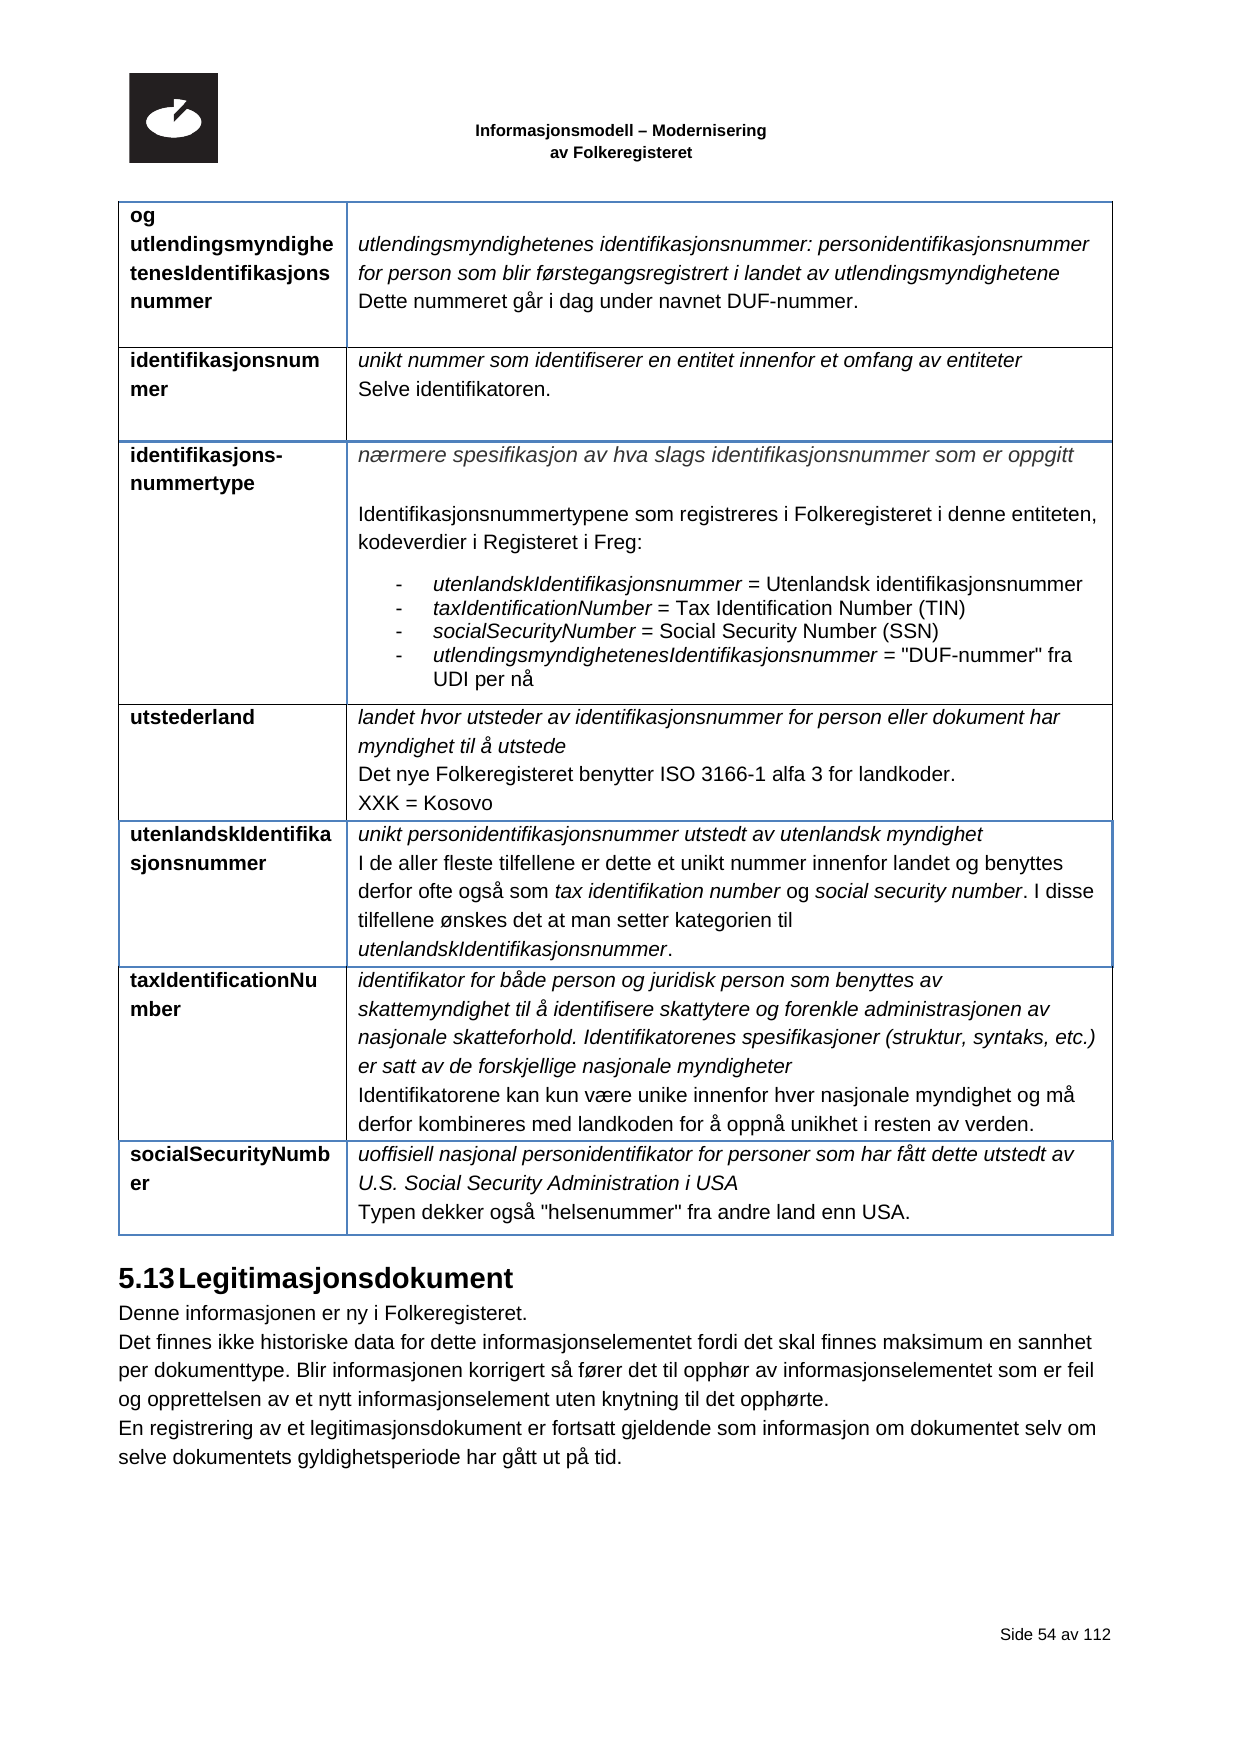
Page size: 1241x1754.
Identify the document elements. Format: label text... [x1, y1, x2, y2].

table_cell nærmere spesifikasjon av hva slags identifikasjonsnummer som er oppgitt Identifikasjonsnummertypene som registreres i Folkeregisteret i denne entiteten, kodeverdier i Registeret i Freg: utenlandskIdentifikasjonsnummer = Utenlandsk identifikasjonsnummer taxIdentificationNumber = Tax Identification Number (TIN) socialSecurityNumber = Social Security Number (SSN) utlendingsmyndighetenesIdentifikasjonsnummer = "DUF-nummer" fra UDI per nå [348, 443, 1112, 704]
text En registrering av et legitimasjonsdokument er fortsatt gjeldende som informasjon om dokumentet selv om selve dokumentets gyldighetsperiode har gått ut på tid. [118, 1416, 1122, 1468]
table_cell unikt personidentifikasjonsnummer utstedt av utenlandsk myndighet I de aller fleste tilfellene er dette et unikt nummer innenfor landet og benyttes derfor ofte også som tax identifikation number og social security number. I disse tilfellene ønskes det at man setter kategorien til utenlandskIdentifikasjonsnummer. [348, 822, 1111, 966]
table_cell unikt nummer som identifiserer en entitet innenfor et omfang av entiteter Selve identifikatoren. [347, 348, 1112, 440]
subtitle Legitimasjonsdokument [118, 1261, 1122, 1294]
table_cell identifikator for både person og juridisk person som benyttes av skattemyndighet til å identifisere skattytere og forenkle administrasjonen av nasjonale skatteforhold. Identifikatorenes spesifikasjoner (struktur, syntaks, etc.) er satt av de forskjellige nasjonale myndigheter Identifikatorene kan kun være unike innenfor hver nasjonale myndighet og må derfor kombineres med landkoden for å oppnå unikhet i resten av verden. [347, 968, 1112, 1140]
text Det finnes ikke historiske data for dette informasjonselementet fordi det skal finnes maksimum en sannhet per dokumenttype. Blir informasjonen korrigert så fører det til opphør av informasjonselementet som er feil og opprettelsen av et nytt informasjonselement uten knytning til det opphørte. [118, 1329, 1122, 1411]
table_cell utstederland [119, 705, 346, 820]
picture [129, 73, 218, 163]
table_cell utenlandskPersonidentifikasjon og utlendingsmyndighetenesIdentifikasjonsnummer [119, 203, 346, 347]
text Denne informasjonen er ny i Folkeregisteret. [118, 1301, 1122, 1325]
table_cell identifikasjons-nummertype [119, 443, 346, 704]
table_cell taxIdentificationNumber [119, 968, 346, 1140]
table_cell utenlandskIdentifikasjonsnummer [120, 822, 346, 966]
table_cell socialSecurityNumber [120, 1142, 346, 1234]
table_cell uoffisiell nasjonal personidentifikator for personer som har fått dette utstedt av U.S. Social Security Administration i USA Typen dekker også "helsenummer" fra andre land enn USA. [348, 1142, 1111, 1234]
table_cell landet hvor utsteder av identifikasjonsnummer for person eller dokument har myndighet til å utstede Det nye Folkeregisteret benytter ISO 3166-1 alfa 3 for landkoder. XXK = Kosovo [347, 705, 1112, 820]
table_cell identifikasjonsnummer [119, 348, 346, 440]
